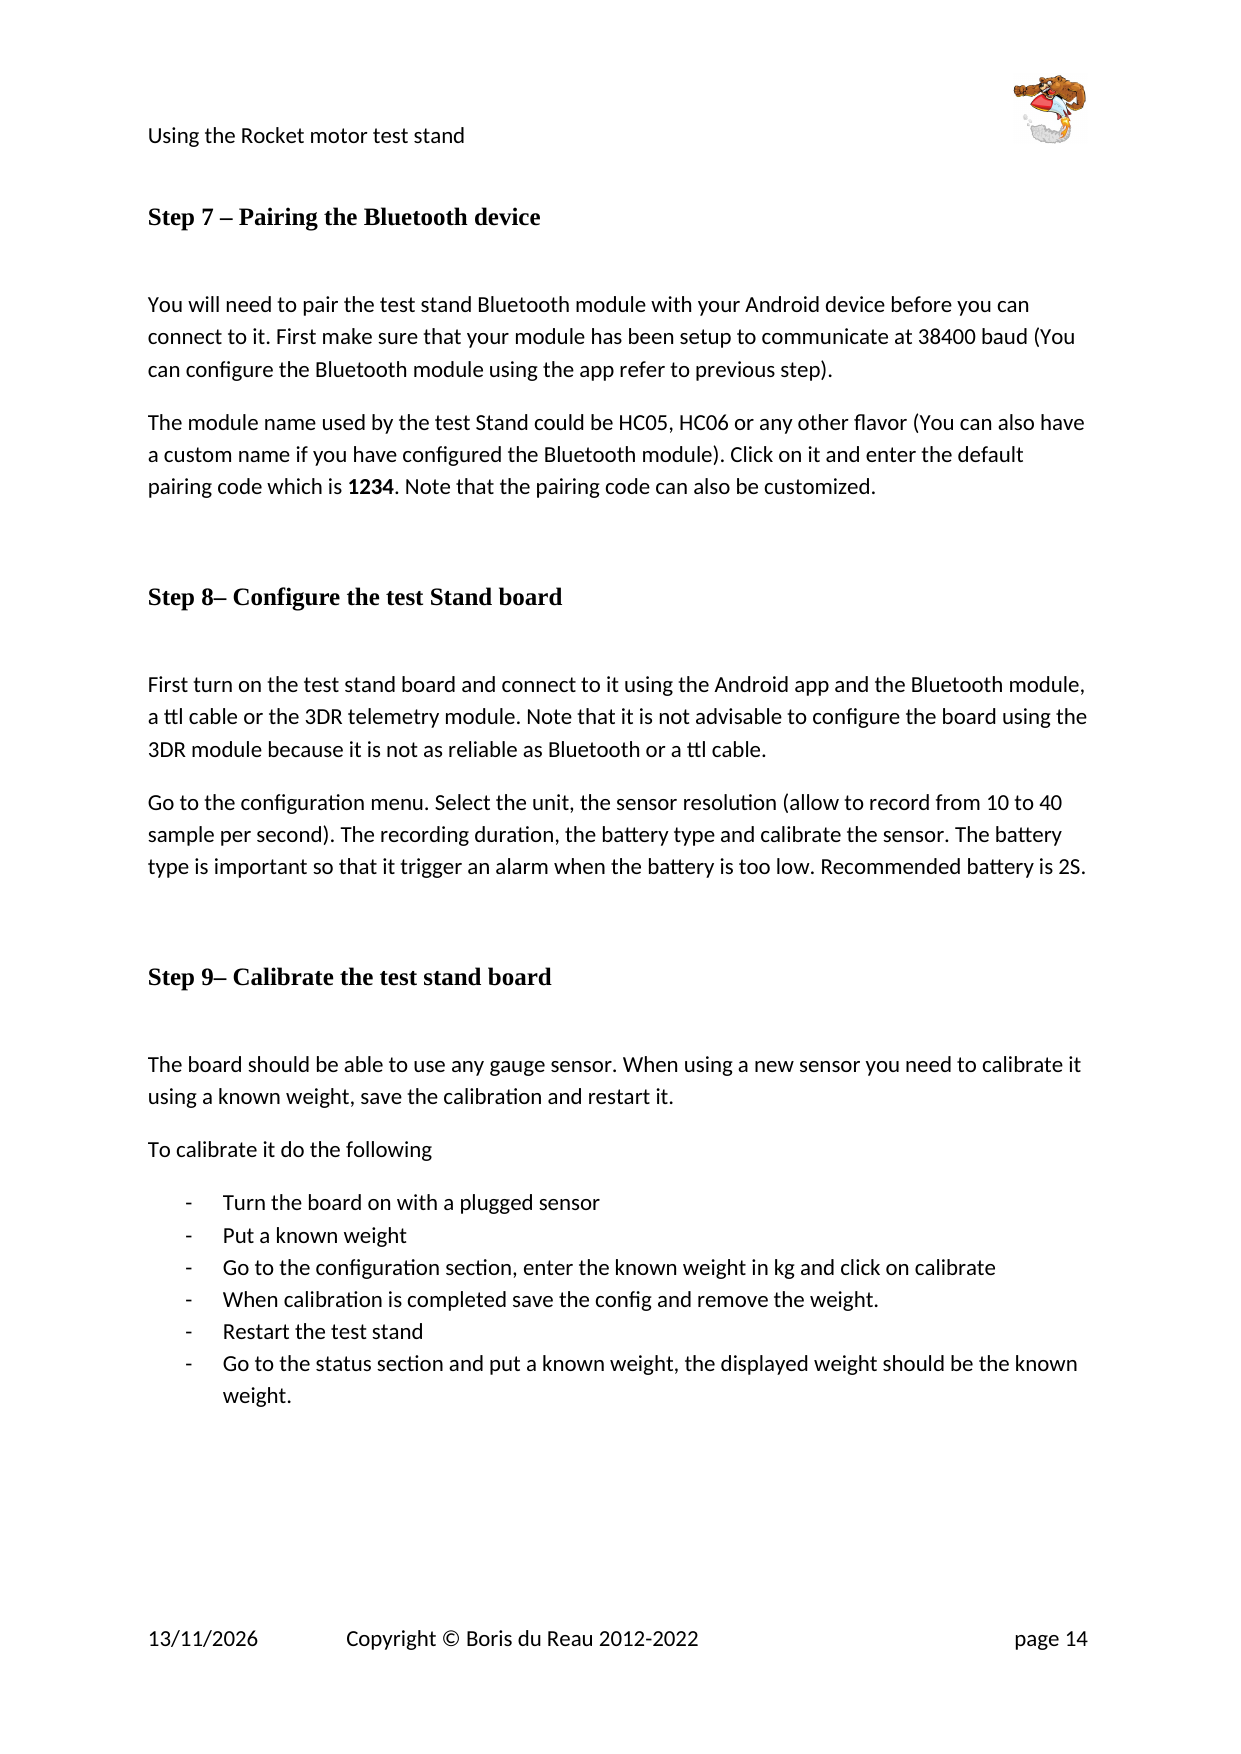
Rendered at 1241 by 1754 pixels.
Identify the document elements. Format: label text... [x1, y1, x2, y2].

text The board should be able to use any gauge sensor. When using a new sensor you need to calibrate it using a known weight, save the calibration and restart it. [148, 1050, 1093, 1111]
text Go to the configuration menu. Select the unit, the sensor resolution (allow to record from 10 to 40 sample per second). The recording duration, the battery type and calibrate the sensor. The battery type is important so that it trigger an alarm when the battery is too low. Recommended battery is 2S. [148, 788, 1093, 880]
list Turn the board on with a plugged sensor [185, 1188, 1093, 1217]
list Go to the status section and put a known weight, the displayed weight should be the known weight. [185, 1349, 1093, 1410]
list When calibration is completed save the config and remove the weight. [185, 1285, 1093, 1313]
text The module name used by the test Stand could be HC05, HC06 or any other flavor (You can also have a custom name if you have configured the Bluetooth module). Click on it and enter the default pairing code which is 1234. Note that the pairing code can also be customized. [148, 408, 1093, 500]
list Go to the configuration section, enter the known weight in kg and click on calibrate [185, 1253, 1093, 1281]
list Put a known weight [185, 1221, 1093, 1249]
text First turn on the test stand board and connect to it using the Android app and the Bluetooth module, a ttl cable or the 3DR telemetry module. Note that it is not advisable to configure the board using the 3DR module because it is not as reliable as Bluetooth or a ttl cable. [148, 670, 1093, 763]
picture [1012, 73, 1088, 144]
list Restart the test stand [185, 1317, 1093, 1345]
text To calibrate it do the following [148, 1136, 1093, 1163]
subtitle Step 8– Configure the test Stand board [148, 582, 1093, 611]
subtitle Step 9– Calibrate the test stand board [148, 962, 1093, 991]
text You will need to pair the test stand Bluetooth module with your Android device before you can connect to it. First make sure that your module has been setup to communicate at 38400 baud (You can configure the Bluetooth module using the app refer to previous step). [148, 290, 1093, 383]
subtitle Step 7 – Pairing the Bluetooth device [148, 202, 1093, 231]
